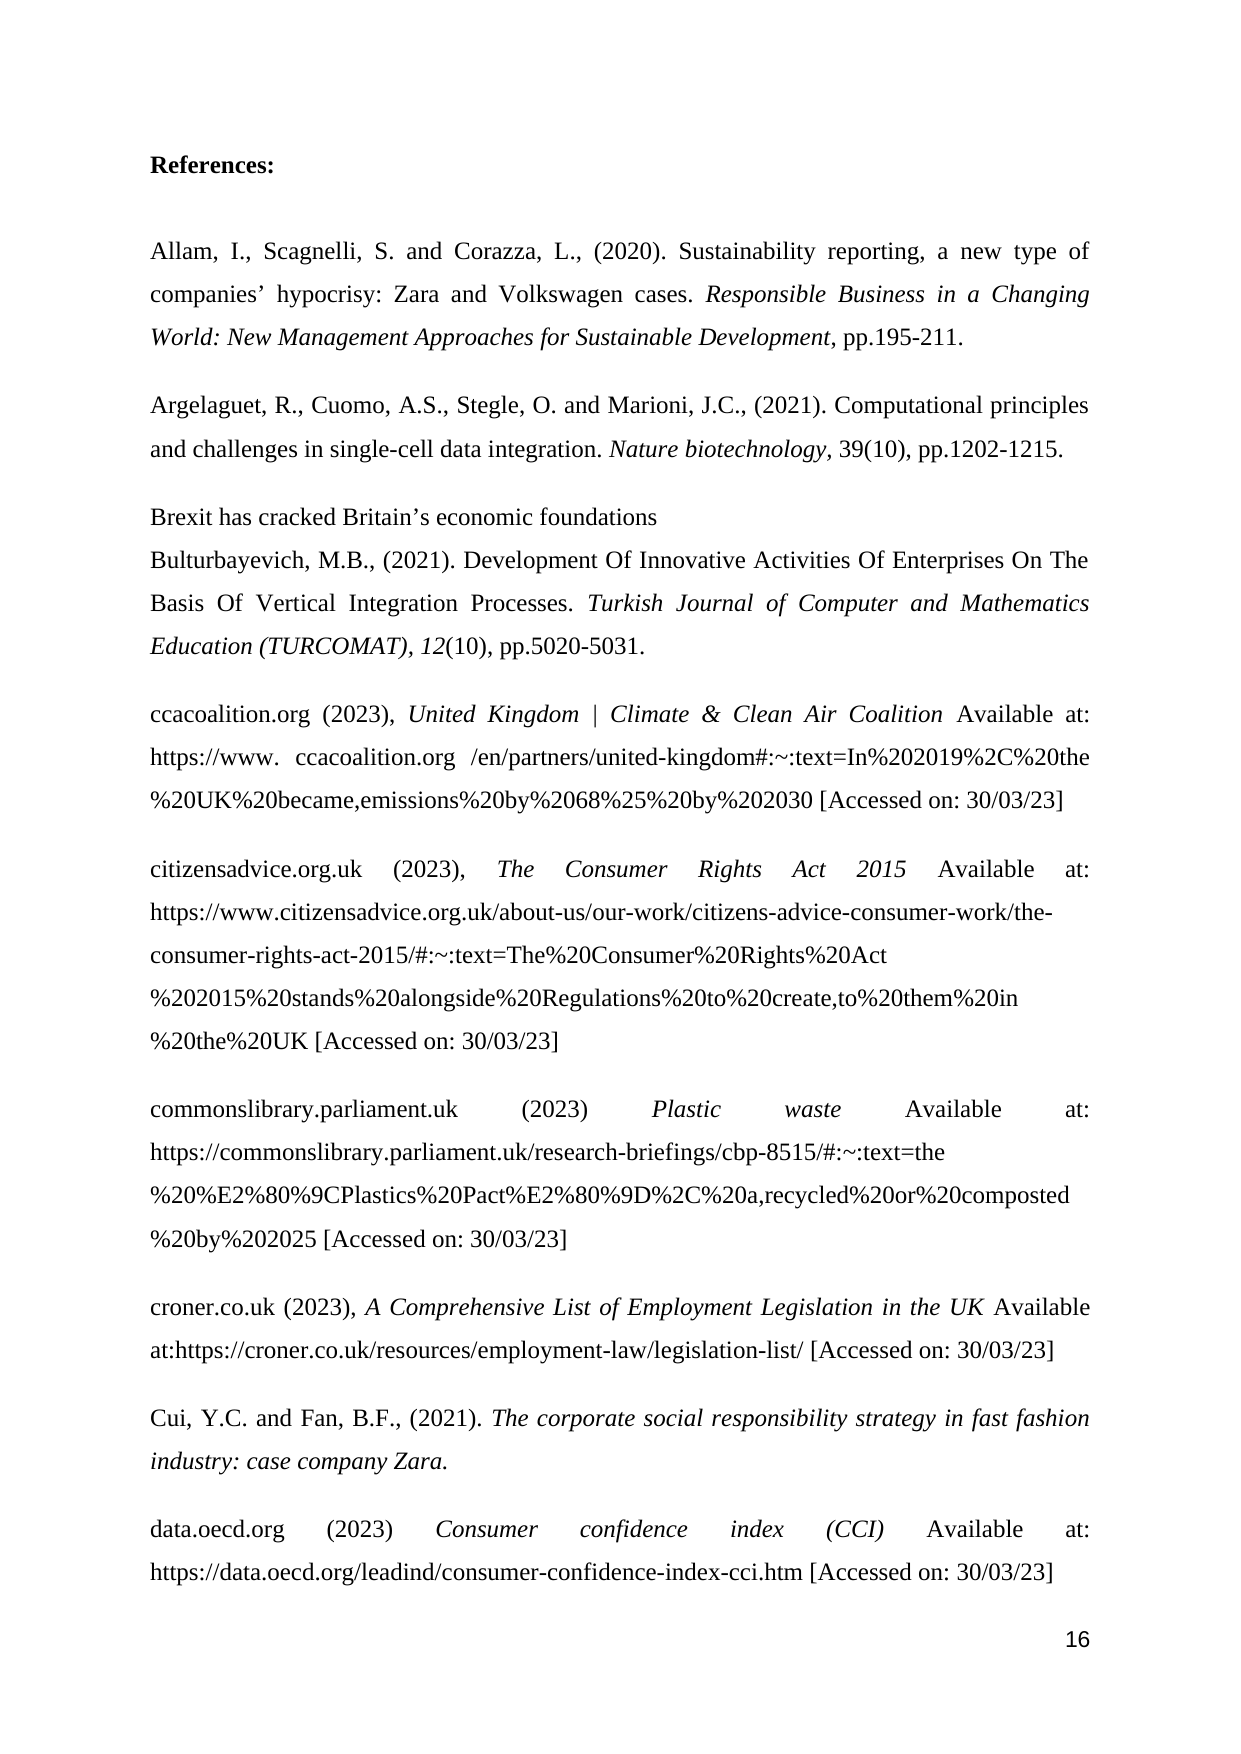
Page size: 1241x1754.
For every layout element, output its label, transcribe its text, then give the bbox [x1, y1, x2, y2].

subtitle References: [150, 150, 1090, 179]
text data.oecd.org (2023) Consumer confidence index (CCI) Available at: https://data.oecd.org/leadind/consumer-confidence-index-cci.htm [Accessed on: 30/03/23] [150, 1514, 1090, 1586]
text Cui, Y.C. and Fan, B.F., (2021). The corporate social responsibility strategy in fast fashion industry: case company Zara. [150, 1403, 1090, 1475]
text citizensadvice.org.uk (2023), The Consumer Rights Act 2015 Available at: https://www.citizensadvice.org.uk/about-us/our-work/citizens-advice-consumer-work/the-consumer-rights-act-2015/#:~:text=The%20Consumer%20Rights%20Act%202015%20stands%20alongside%20Regulations%20to%20create,to%20them%20in%20the%20UK [Accessed on: 30/03/23] [150, 854, 1090, 1055]
text Brexit has cracked Britain’s economic foundations [150, 502, 1090, 531]
text Allam, I., Scagnelli, S. and Corazza, L., (2020). Sustainability reporting, a new type of companies’ hypocrisy: Zara and Volkswagen cases. Responsible Business in a Changing World: New Management Approaches for Sustainable Development, pp.195-211. [150, 236, 1090, 351]
text croner.co.uk (2023), A Comprehensive List of Employment Legislation in the UK Available at:https://croner.co.uk/resources/employment-law/legislation-list/ [Accessed on: 30/03/23] [150, 1292, 1090, 1364]
text ccacoalition.org (2023), United Kingdom | Climate & Clean Air Coalition Available at: https://www. ccacoalition.org /en/partners/united-kingdom#:~:text=In%202019%2C%20the%20UK%20became,emissions%20by%2068%25%20by%202030 [Accessed on: 30/03/23] [150, 699, 1090, 814]
text commonslibrary.parliament.uk (2023) Plastic waste Available at: https://commonslibrary.parliament.uk/research-briefings/cbp-8515/#:~:text=the%20%E2%80%9CPlastics%20Pact%E2%80%9D%2C%20a,recycled%20or%20composted%20by%202025 [Accessed on: 30/03/23] [150, 1094, 1090, 1252]
text Argelaguet, R., Cuomo, A.S., Stegle, O. and Marioni, J.C., (2021). Computational principles and challenges in single-cell data integration. Nature biotechnology, 39(10), pp.1202-1215. [150, 391, 1090, 462]
text Bulturbayevich, M.B., (2021). Development Of Innovative Activities Of Enterprises On The Basis Of Vertical Integration Processes. Turkish Journal of Computer and Mathematics Education (TURCOMAT), 12(10), pp.5020-5031. [150, 545, 1090, 660]
